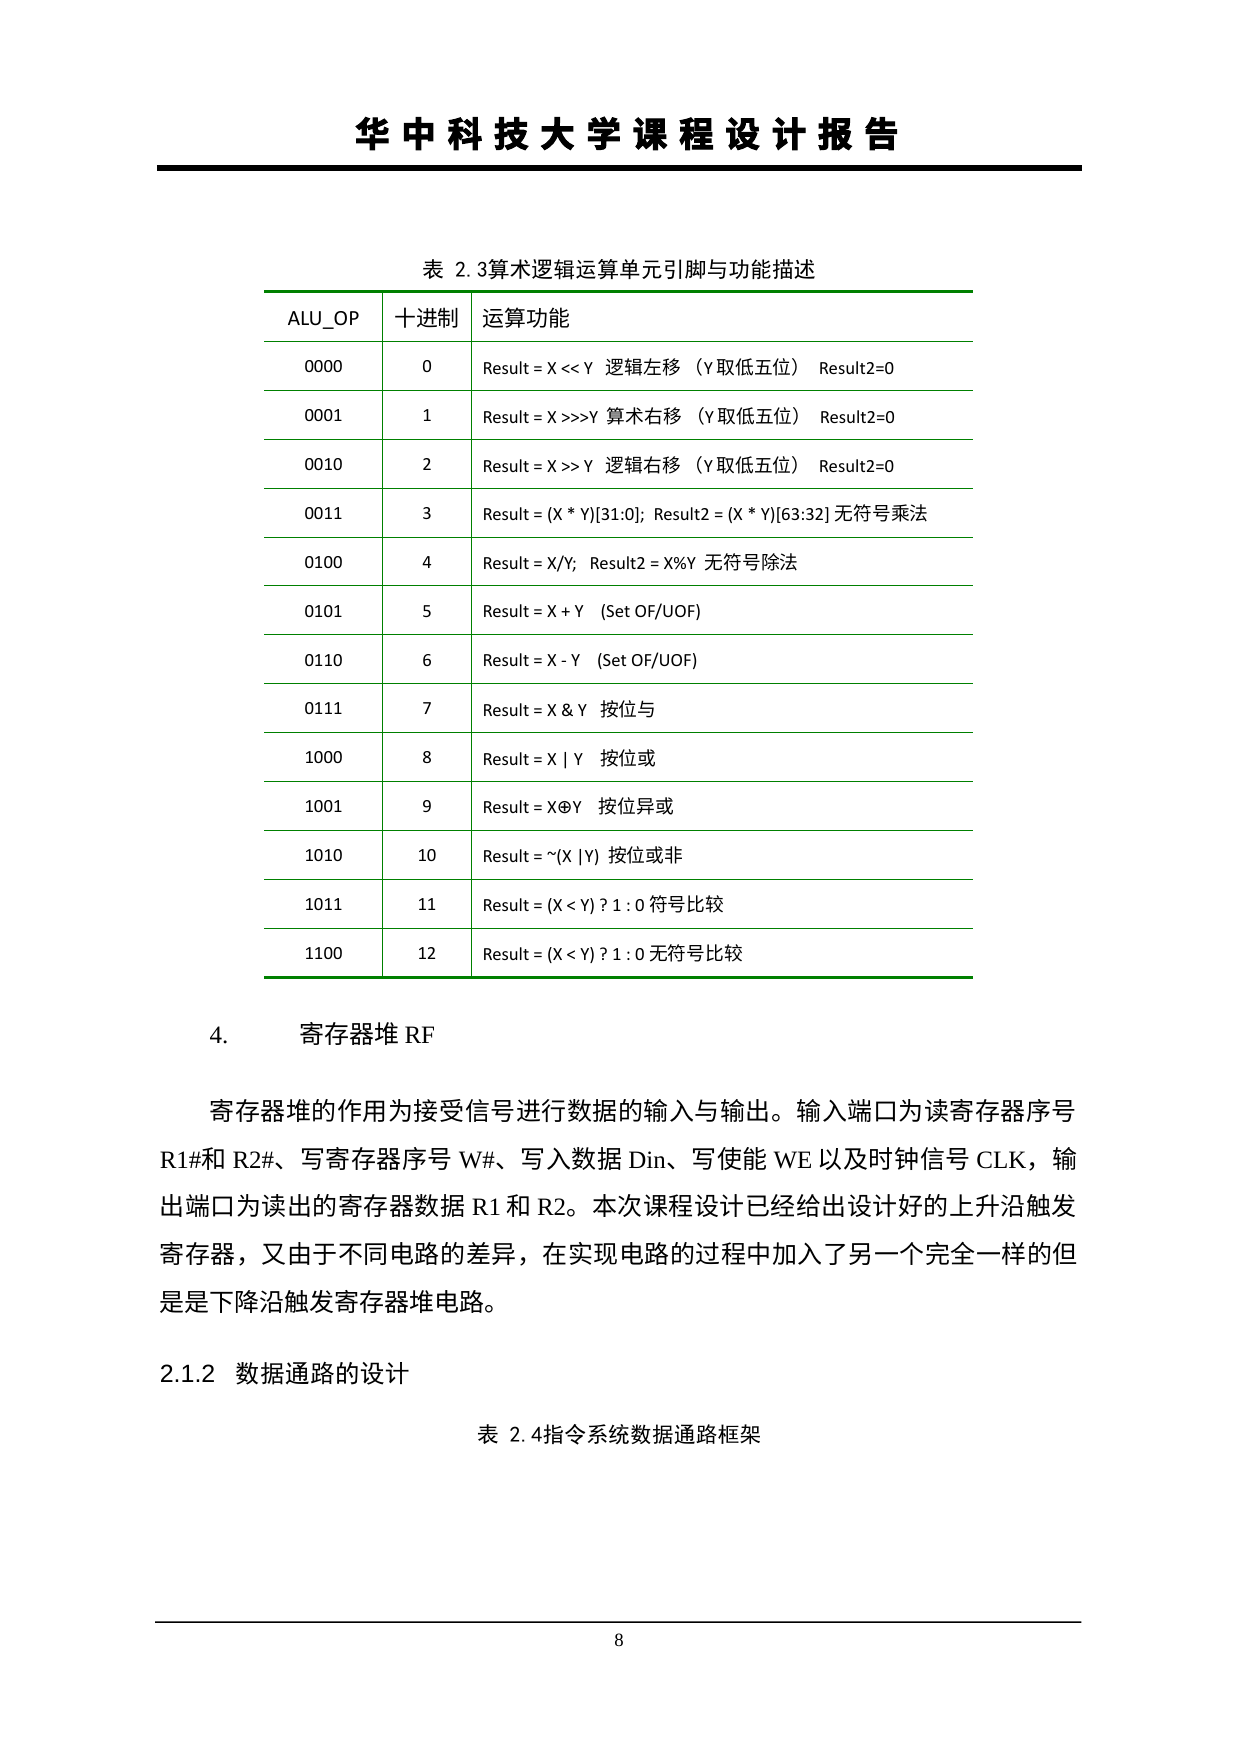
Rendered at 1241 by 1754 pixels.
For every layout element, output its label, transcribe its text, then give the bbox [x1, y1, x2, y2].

table_cell 1011 [264, 880, 382, 927]
table_cell 0001 [264, 391, 382, 439]
table_cell Result = X | Y 按位或 [472, 733, 973, 781]
table_cell 6 [383, 635, 471, 683]
table_cell Result = X >> Y 逻辑右移 （Y取低五位） Result2=0 [472, 440, 973, 488]
table_cell 4 [383, 538, 471, 585]
table_header 十进制 [383, 293, 471, 341]
table_cell Result = (X < Y) ? 1 : 0 符号比较 [472, 880, 973, 927]
table_cell 1010 [264, 831, 382, 878]
table_cell 0100 [264, 538, 382, 585]
table_cell 0011 [264, 489, 382, 537]
table_cell 10 [383, 831, 471, 878]
subtitle 数据通路的设计 [159, 1348, 1078, 1396]
table_cell Result = X >>>Y 算术右移 （Y取低五位） Result2=0 [472, 391, 973, 439]
table_header ALU_OP [264, 293, 382, 341]
table_cell Result = X & Y 按位与 [472, 684, 973, 732]
text 寄存器堆的作用为接受信号进行数据的输入与输出。输入端口为读寄存器序号R1#和R2#、写寄存器序号W#、写入数据Din、写使能WE以及时钟信号CLK，输出端口为读出的寄存器数据R1和R2。本次课程设计已经给出设计好的上升沿触发寄存器，又由于不同电路的差异，在实现电路的过程中加入了另一个完全一样的但是是下降沿触发寄存器堆电路。 [159, 1086, 1078, 1324]
table_cell 11 [383, 880, 471, 927]
table_cell Result = X + Y (Set OF/UOF) [472, 586, 973, 634]
table_cell 0101 [264, 586, 382, 634]
table_cell 7 [383, 684, 471, 732]
subtitle 寄存器堆RF [209, 1008, 1078, 1056]
table_header 运算功能 [472, 293, 973, 341]
table_cell 5 [383, 586, 471, 634]
table_cell Result = X/Y; Result2 = X%Y 无符号除法 [472, 538, 973, 585]
table_cell Result = X << Y 逻辑左移 （Y取低五位） Result2=0 [472, 342, 973, 390]
table_cell Result = (X < Y) ? 1 : 0 无符号比较 [472, 929, 973, 976]
table_cell Result = ~(X |Y) 按位或非 [472, 831, 973, 878]
table_cell Result = X⊕Y 按位异或 [472, 782, 973, 830]
table_cell 0010 [264, 440, 382, 488]
table_cell 3 [383, 489, 471, 537]
table_cell 0000 [264, 342, 382, 390]
table_cell 12 [383, 929, 471, 976]
table_cell 8 [383, 733, 471, 781]
table_cell 2 [383, 440, 471, 488]
table_cell 0 [383, 342, 471, 390]
table_cell 1001 [264, 782, 382, 830]
table_cell 1100 [264, 929, 382, 976]
table_cell 0110 [264, 635, 382, 683]
table_cell 0111 [264, 684, 382, 732]
table_cell Result = X - Y (Set OF/UOF) [472, 635, 973, 683]
table_cell Result = (X * Y)[31:0]; Result2 = (X * Y)[63:32] 无符号乘法 [472, 489, 973, 537]
table_cell 1000 [264, 733, 382, 781]
table_cell 9 [383, 782, 471, 830]
table_cell 1 [383, 391, 471, 439]
